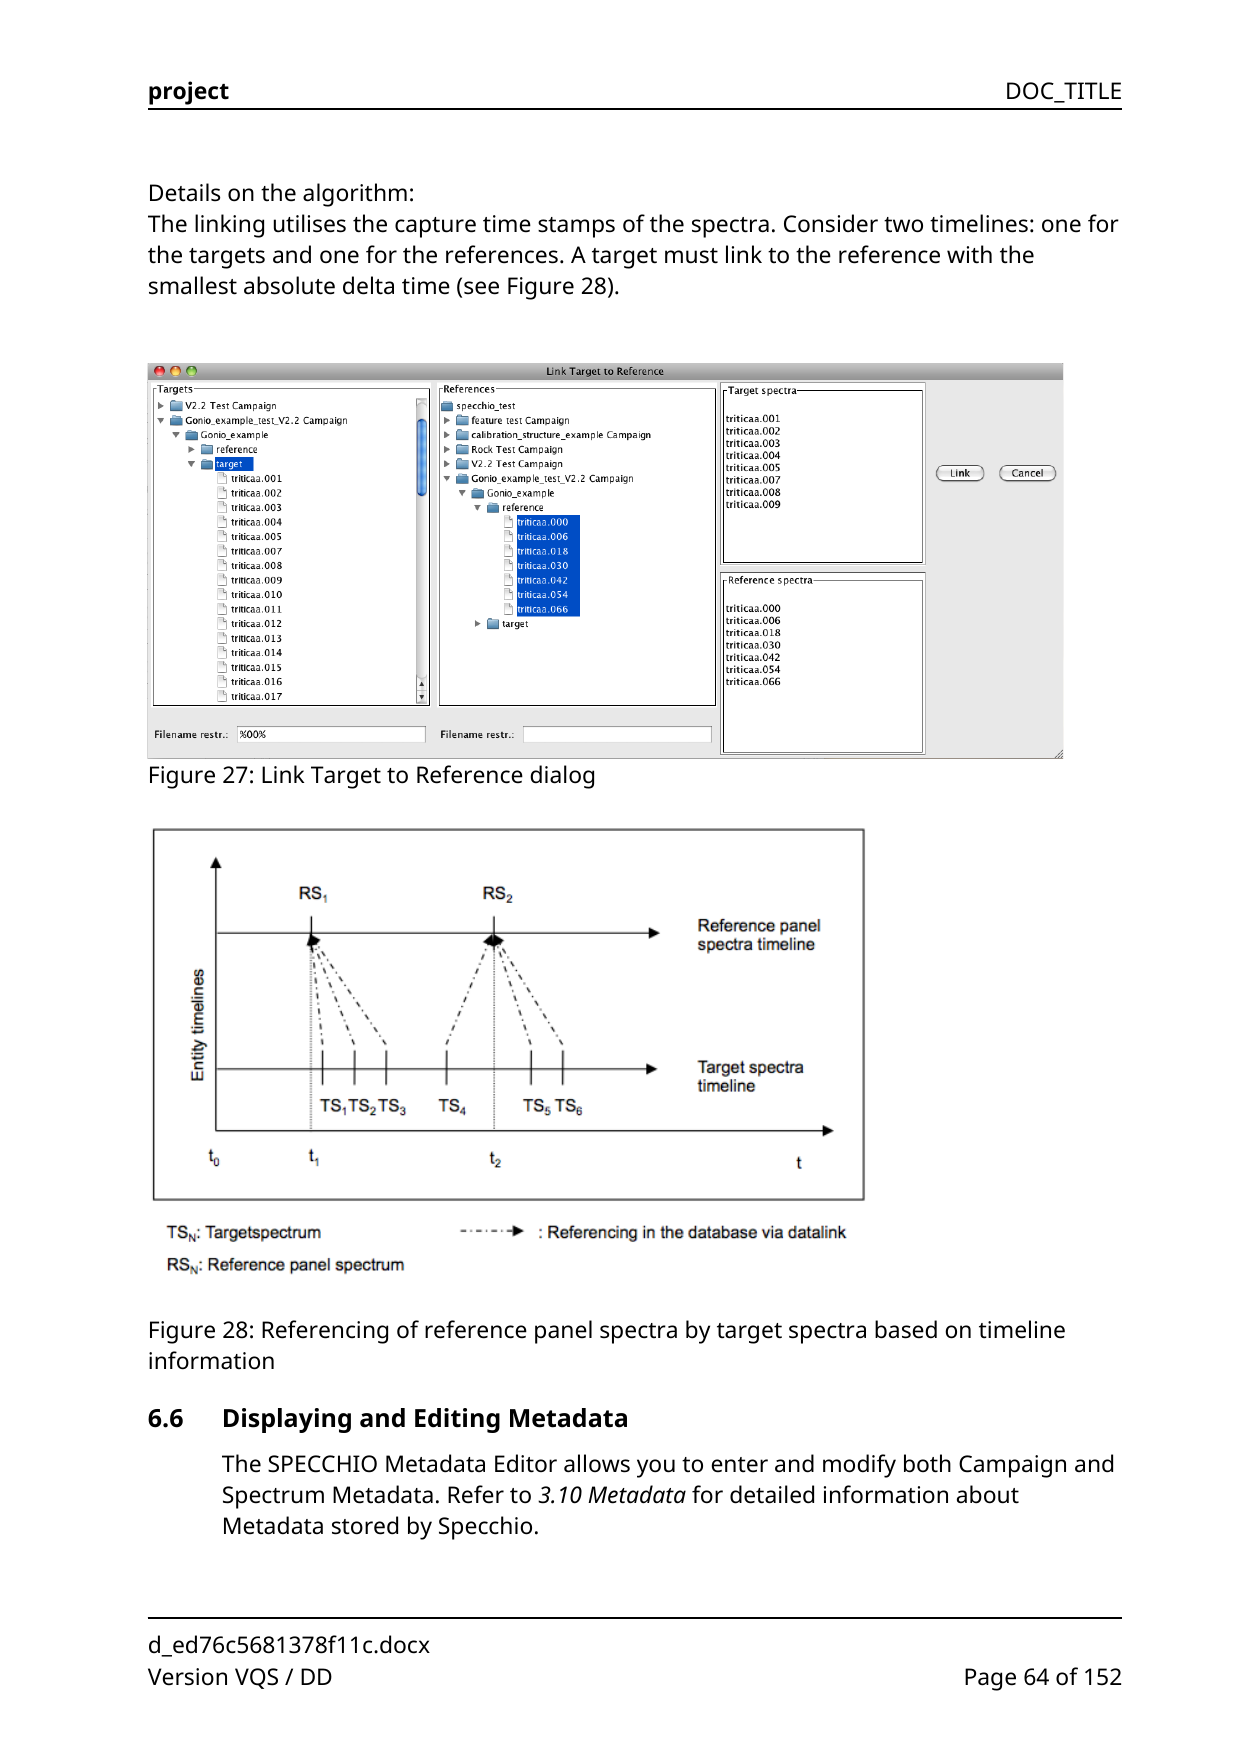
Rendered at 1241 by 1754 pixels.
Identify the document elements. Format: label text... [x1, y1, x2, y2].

subtitle Editing Metadata [148, 1401, 1122, 1435]
picture [147, 821, 875, 1283]
picture [147, 363, 1064, 759]
text Details on the algorithm: [148, 176, 1122, 208]
